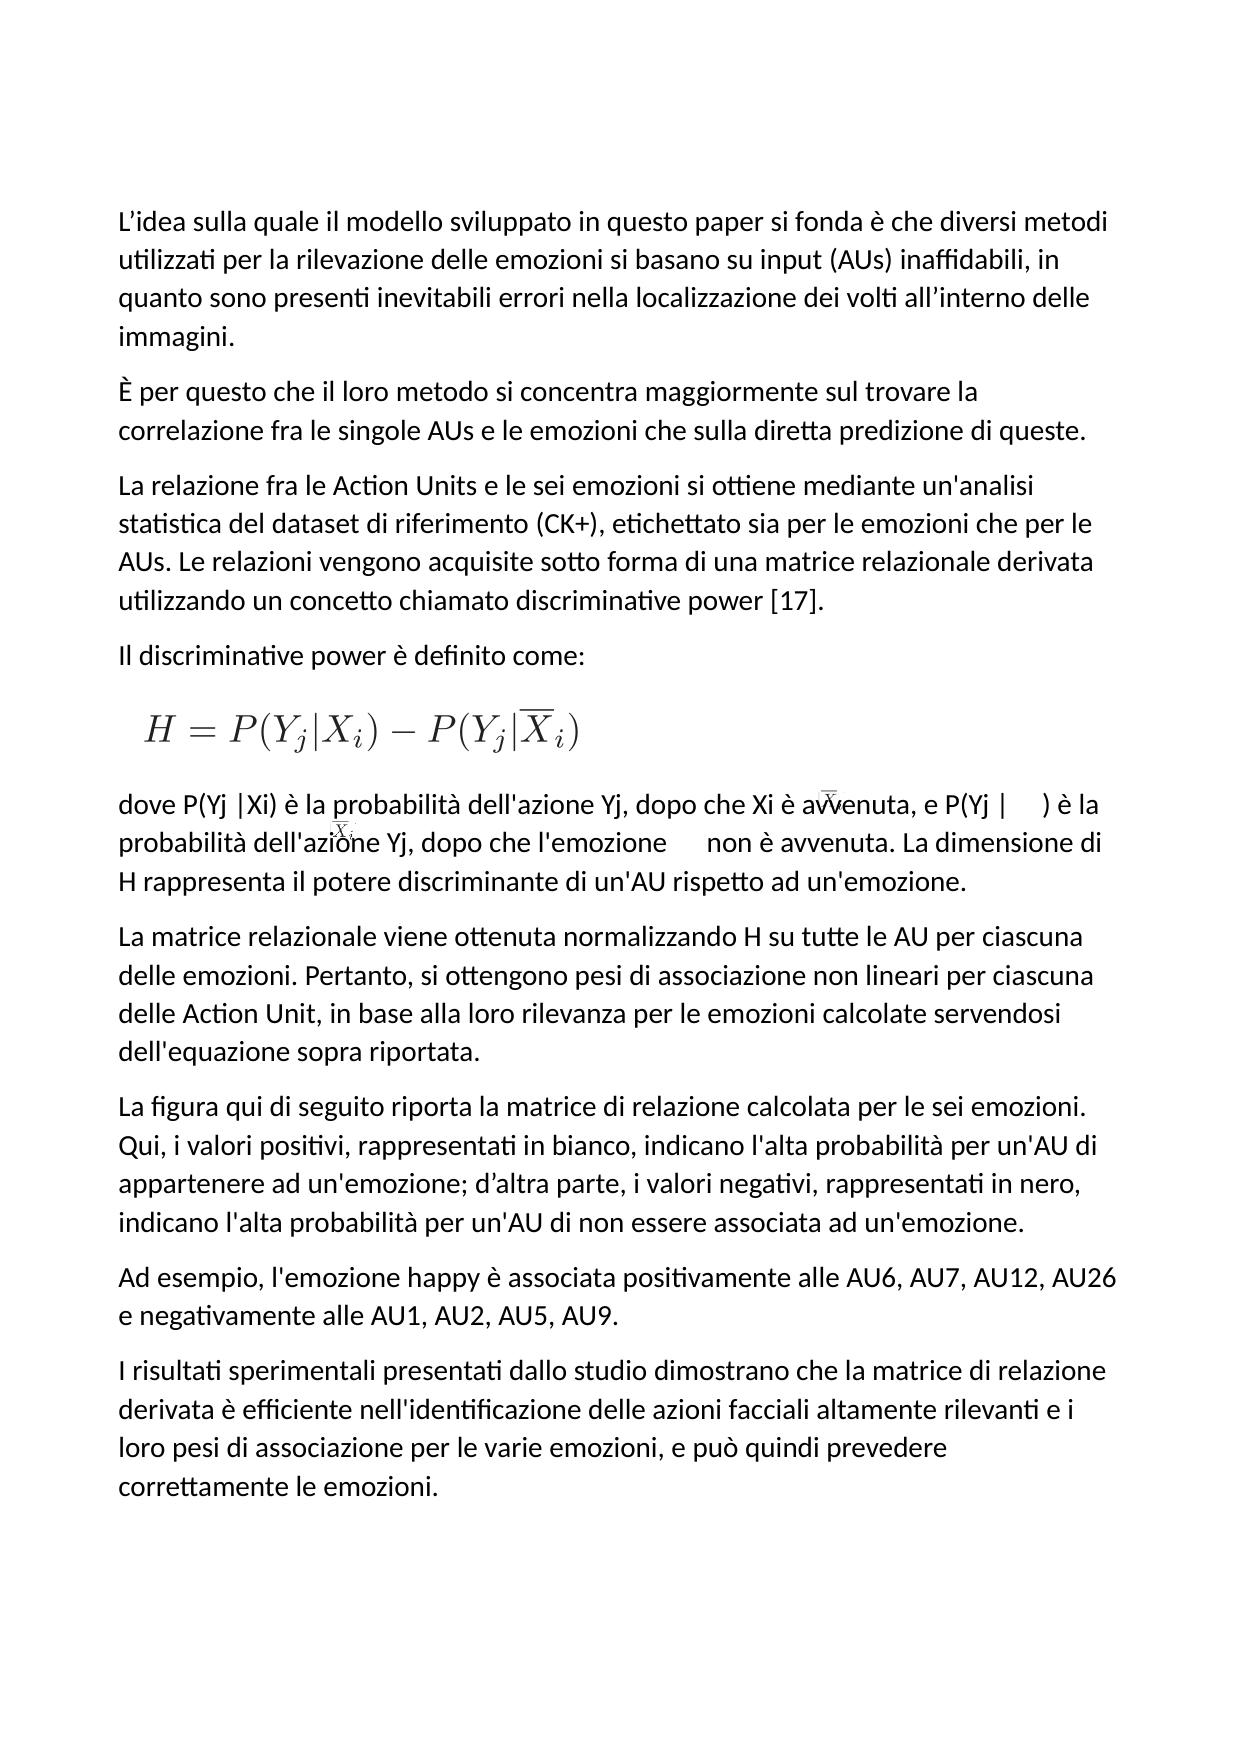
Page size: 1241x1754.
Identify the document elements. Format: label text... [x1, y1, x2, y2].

text Il discriminative power è definito come: [118, 637, 1122, 673]
text La figura qui di seguito riporta la matrice di relazione calcolata per le sei emozioni. Qui, i valori positivi, rappresentati in bianco, indicano l'alta probabilità per un'AU di appartenere ad un'emozione; d’altra parte, i valori negativi, rappresentati in nero, indicano l'alta probabilità per un'AU di non essere associata ad un'emozione. [118, 1088, 1122, 1239]
text L’idea sulla quale il modello sviluppato in questo paper si fonda è che diversi metodi utilizzati per la rilevazione delle emozioni si basano su input (AUs) inaffidabili, in quanto sono presenti inevitabili errori nella localizzazione dei volti all’interno delle immagini. [118, 203, 1122, 354]
text La matrice relazionale viene ottenuta normalizzando H su tutte le AU per ciascuna delle emozioni. Pertanto, si ottengono pesi di associazione non lineari per ciascuna delle Action Unit, in base alla loro rilevanza per le emozioni calcolate servendosi dell'equazione sopra riportata. [118, 918, 1122, 1069]
picture [118, 692, 613, 768]
text Ad esempio, l'emozione happy è associata positivamente alle AU6, AU7, AU12, AU26 e negativamente alle AU1, AU2, AU5, AU9. [118, 1259, 1122, 1333]
picture [818, 782, 845, 786]
text I risultati sperimentali presentati dallo studio dimostrano che la matrice di relazione derivata è efficiente nell'identificazione delle azioni facciali altamente rilevanti e i loro pesi di associazione per le varie emozioni, e può quindi prevedere correttamente le emozioni. [118, 1352, 1122, 1503]
text La relazione fra le Action Units e le sei emozioni si ottiene mediante un'analisi statistica del dataset di riferimento (CK+), etichettato sia per le emozioni che per le AUs. Le relazioni vengono acquisite sotto forma di una matrice relazionale derivata utilizzando un concetto chiamato discriminative power [17]. [118, 467, 1122, 618]
text dove P(Yj |Xi) è la probabilità dell'azione Yj, dopo che Xi è avvenuta, e P(Yj | ) è la probabilità dell'azione Yj, dopo che l'emozione non è avvenuta. La dimensione di H rappresenta il potere discriminante di un'AU rispetto ad un'emozione. [118, 786, 1122, 899]
text È per questo che il loro metodo si concentra maggiormente sul trovare la correlazione fra le singole AUs e le emozioni che sulla diretta predizione di queste. [118, 373, 1122, 447]
